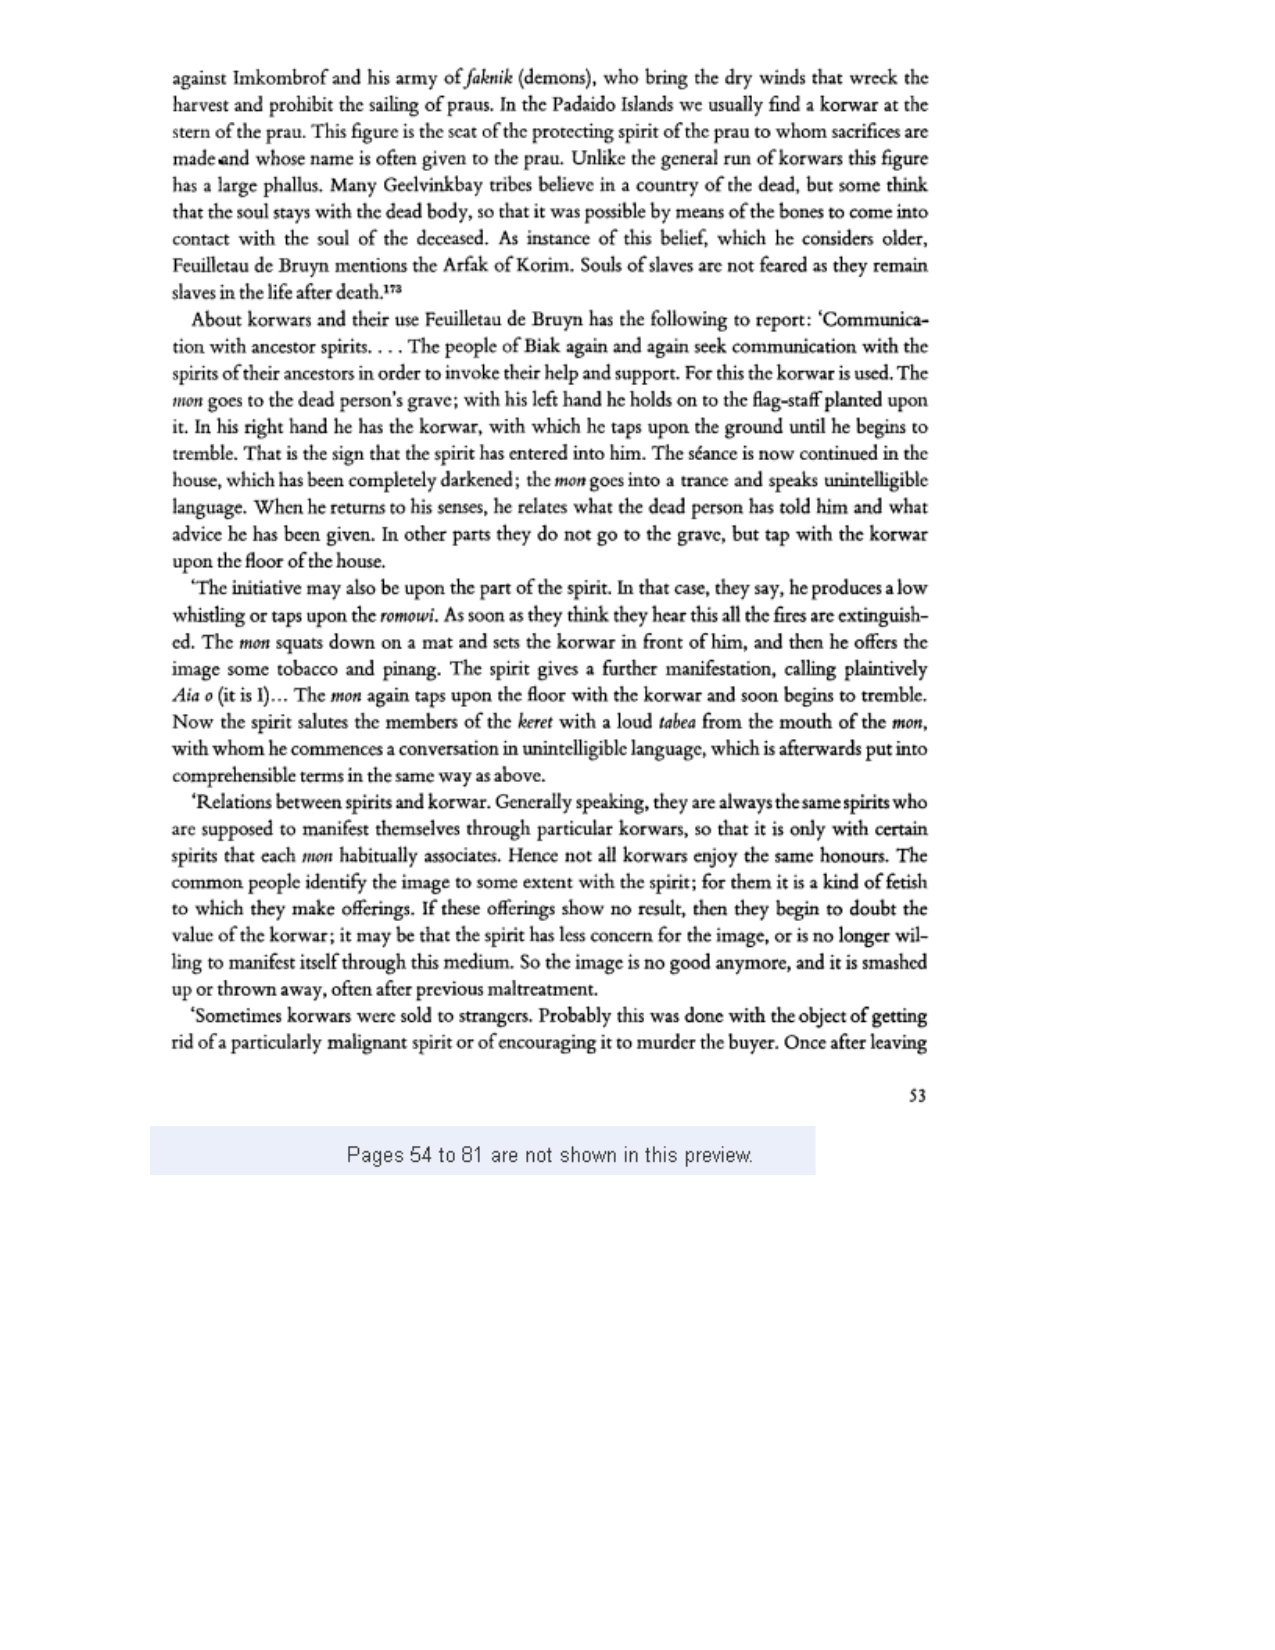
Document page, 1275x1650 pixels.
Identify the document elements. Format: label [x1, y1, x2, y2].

picture [150, 1126, 816, 1175]
picture [150, 60, 974, 1121]
